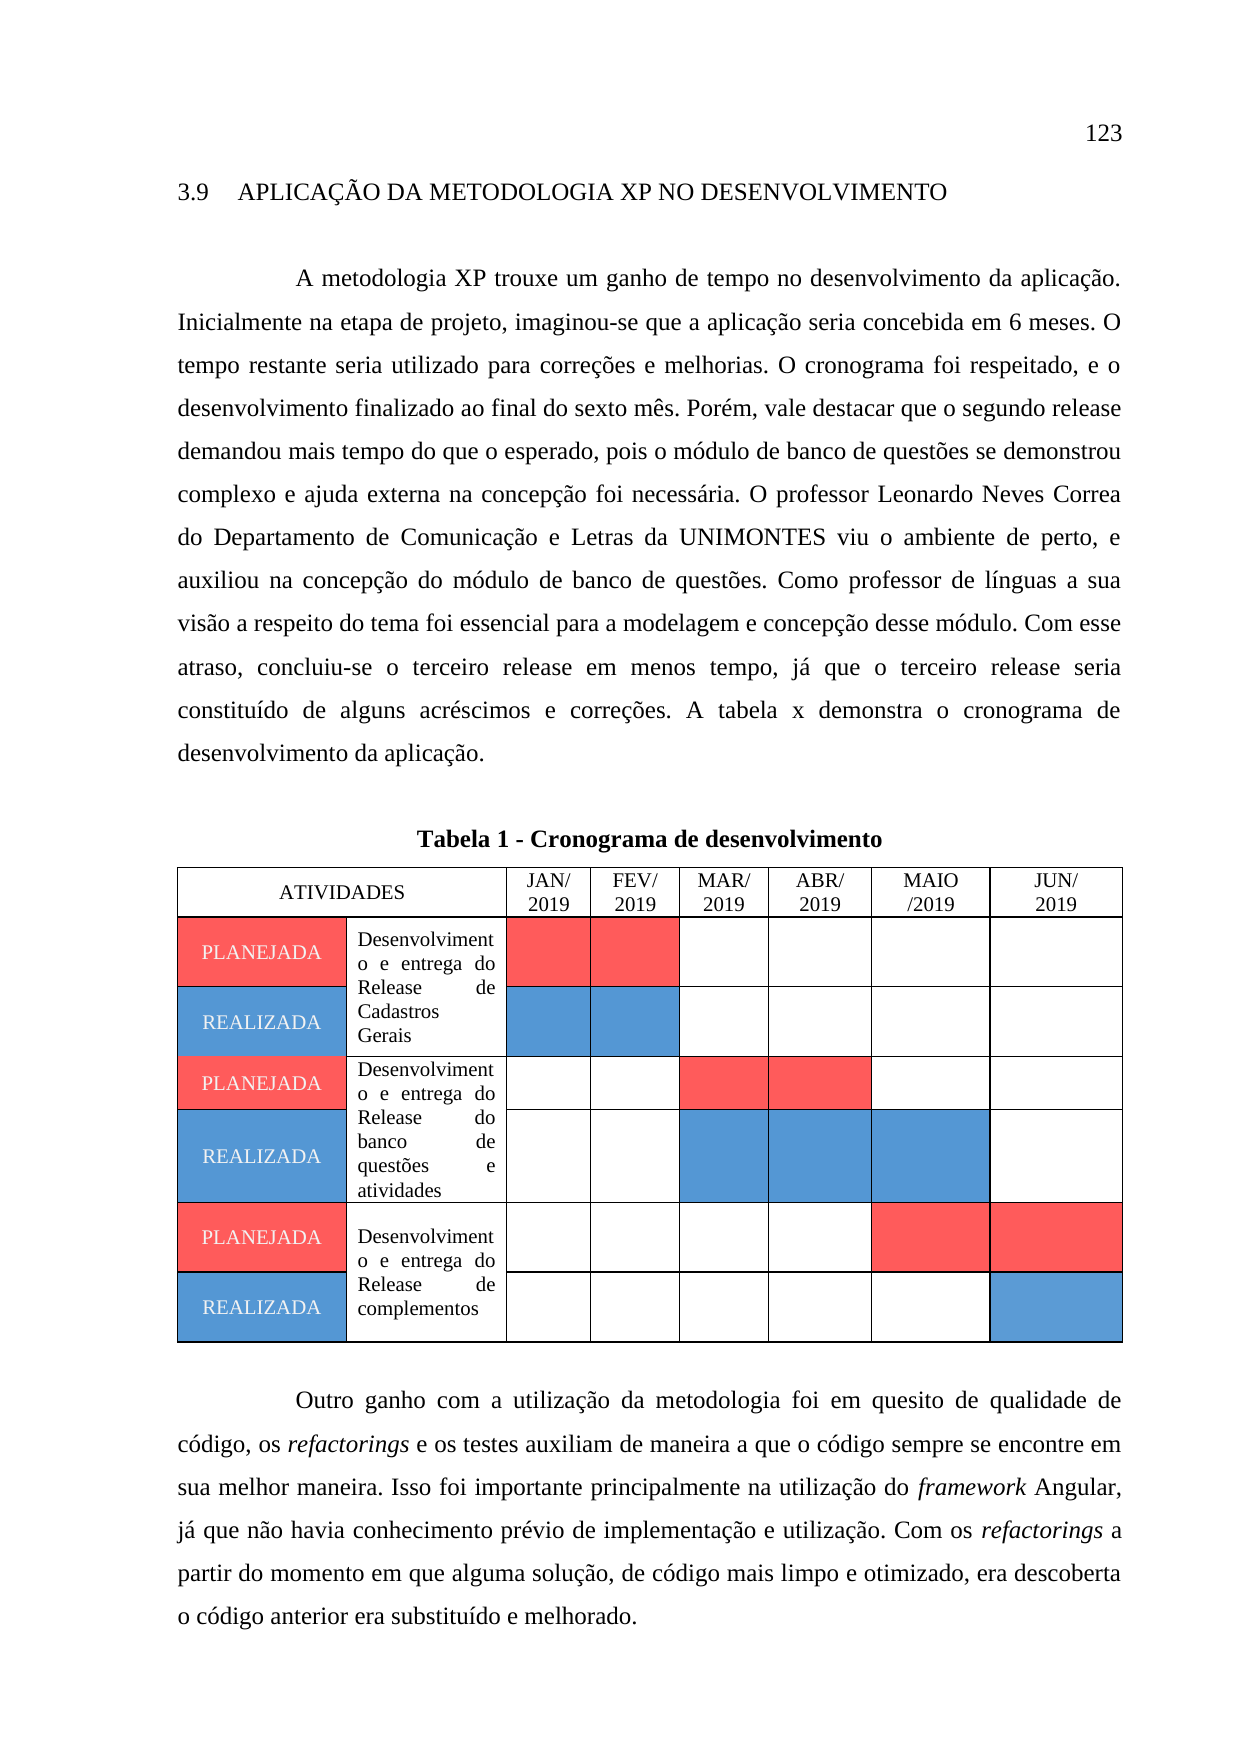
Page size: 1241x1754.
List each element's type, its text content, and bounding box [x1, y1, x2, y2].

subtitle Aplicação da metodologia XP no desenvolvimento [177, 177, 1122, 206]
table_cell [507, 1273, 590, 1341]
table_cell [991, 987, 1122, 1056]
table_cell [872, 1203, 989, 1271]
table_header ATIVIDADES [178, 868, 506, 916]
table_cell [769, 987, 871, 1056]
table_cell [680, 1057, 768, 1109]
table_cell [591, 1110, 679, 1202]
table_cell [872, 918, 989, 986]
table_cell [591, 1273, 679, 1341]
text Outro ganho com a utilização da metodologia foi em quesito de qualidade de código, os refactorings e os testes auxiliam de maneira a que o código sempre se encontre em sua melhor maneira. Isso foi importante principalmente na utilização do framework Angular, já que não havia conhecimento prévio de implementação e utilização. Com os refactorings a partir do momento em que alguma solução, de código mais limpo e otimizado, era descoberta o código anterior era substituído e melhorado. [177, 1386, 1122, 1630]
table_cell [507, 918, 590, 986]
table_header JUN/ 2019 [991, 868, 1122, 916]
table_cell REALIZADA [178, 987, 346, 1056]
table_cell [591, 987, 679, 1056]
table_cell [680, 1203, 768, 1271]
table_cell [769, 918, 871, 986]
table_cell [507, 1057, 590, 1109]
table_cell [769, 1057, 871, 1109]
table_cell REALIZADA [178, 1273, 346, 1341]
table_cell [680, 918, 768, 986]
table_cell [591, 1203, 679, 1271]
table_cell PLANEJADA [178, 1056, 346, 1109]
table_cell [991, 918, 1122, 986]
table_cell [991, 1110, 1122, 1202]
table_header ABR/ 2019 [769, 868, 871, 916]
text Tabela 1 - Cronograma de desenvolvimento [177, 824, 1122, 853]
table_header JAN/ 2019 [507, 868, 590, 916]
table_cell Desenvolvimento e entrega do Release de Cadastros Gerais [347, 918, 506, 1056]
table_cell [991, 1203, 1122, 1271]
table_cell [507, 987, 590, 1056]
table_cell [680, 1273, 768, 1341]
table_cell [507, 1110, 590, 1202]
table_header MAR/ 2019 [680, 868, 768, 916]
table_header FEV/ 2019 [591, 868, 679, 916]
table_cell Desenvolvimento e entrega do Release de complementos [347, 1203, 506, 1341]
table_cell [872, 1110, 989, 1202]
table_cell [872, 987, 989, 1056]
table_cell Desenvolvimento e entrega do Release do banco de questões e atividades [347, 1057, 506, 1202]
table_cell [769, 1203, 871, 1271]
table_cell [769, 1110, 871, 1202]
table_cell [872, 1273, 989, 1341]
table_cell REALIZADA [178, 1110, 346, 1202]
table_cell [591, 918, 679, 986]
table_cell [872, 1057, 989, 1109]
table_cell PLANEJADA [178, 1203, 346, 1271]
table_cell [991, 1057, 1122, 1109]
table_cell [769, 1273, 871, 1341]
table_cell [507, 1203, 590, 1271]
table_header MAIO /2019 [872, 868, 989, 916]
text A metodologia XP trouxe um ganho de tempo no desenvolvimento da aplicação. Inicialmente na etapa de projeto, imaginou-se que a aplicação seria concebida em 6 meses. O tempo restante seria utilizado para correções e melhorias. O cronograma foi respeitado, e o desenvolvimento finalizado ao final do sexto mês. Porém, vale destacar que o segundo release demandou mais tempo do que o esperado, pois o módulo de banco de questões se demonstrou complexo e ajuda externa na concepção foi necessária. O professor Leonardo Neves Correa do Departamento de Comunicação e Letras da UNIMONTES viu o ambiente de perto, e auxiliou na concepção do módulo de banco de questões. Como professor de línguas a sua visão a respeito do tema foi essencial para a modelagem e concepção desse módulo. Com esse atraso, concluiu-se o terceiro release em menos tempo, já que o terceiro release seria constituído de alguns acréscimos e correções. A tabela x demonstra o cronograma de desenvolvimento da aplicação. [177, 263, 1122, 767]
table_cell [680, 1110, 768, 1202]
table_cell [991, 1273, 1122, 1341]
table_cell [680, 987, 768, 1056]
table_cell PLANEJADA [178, 918, 346, 986]
table_cell [591, 1057, 679, 1109]
